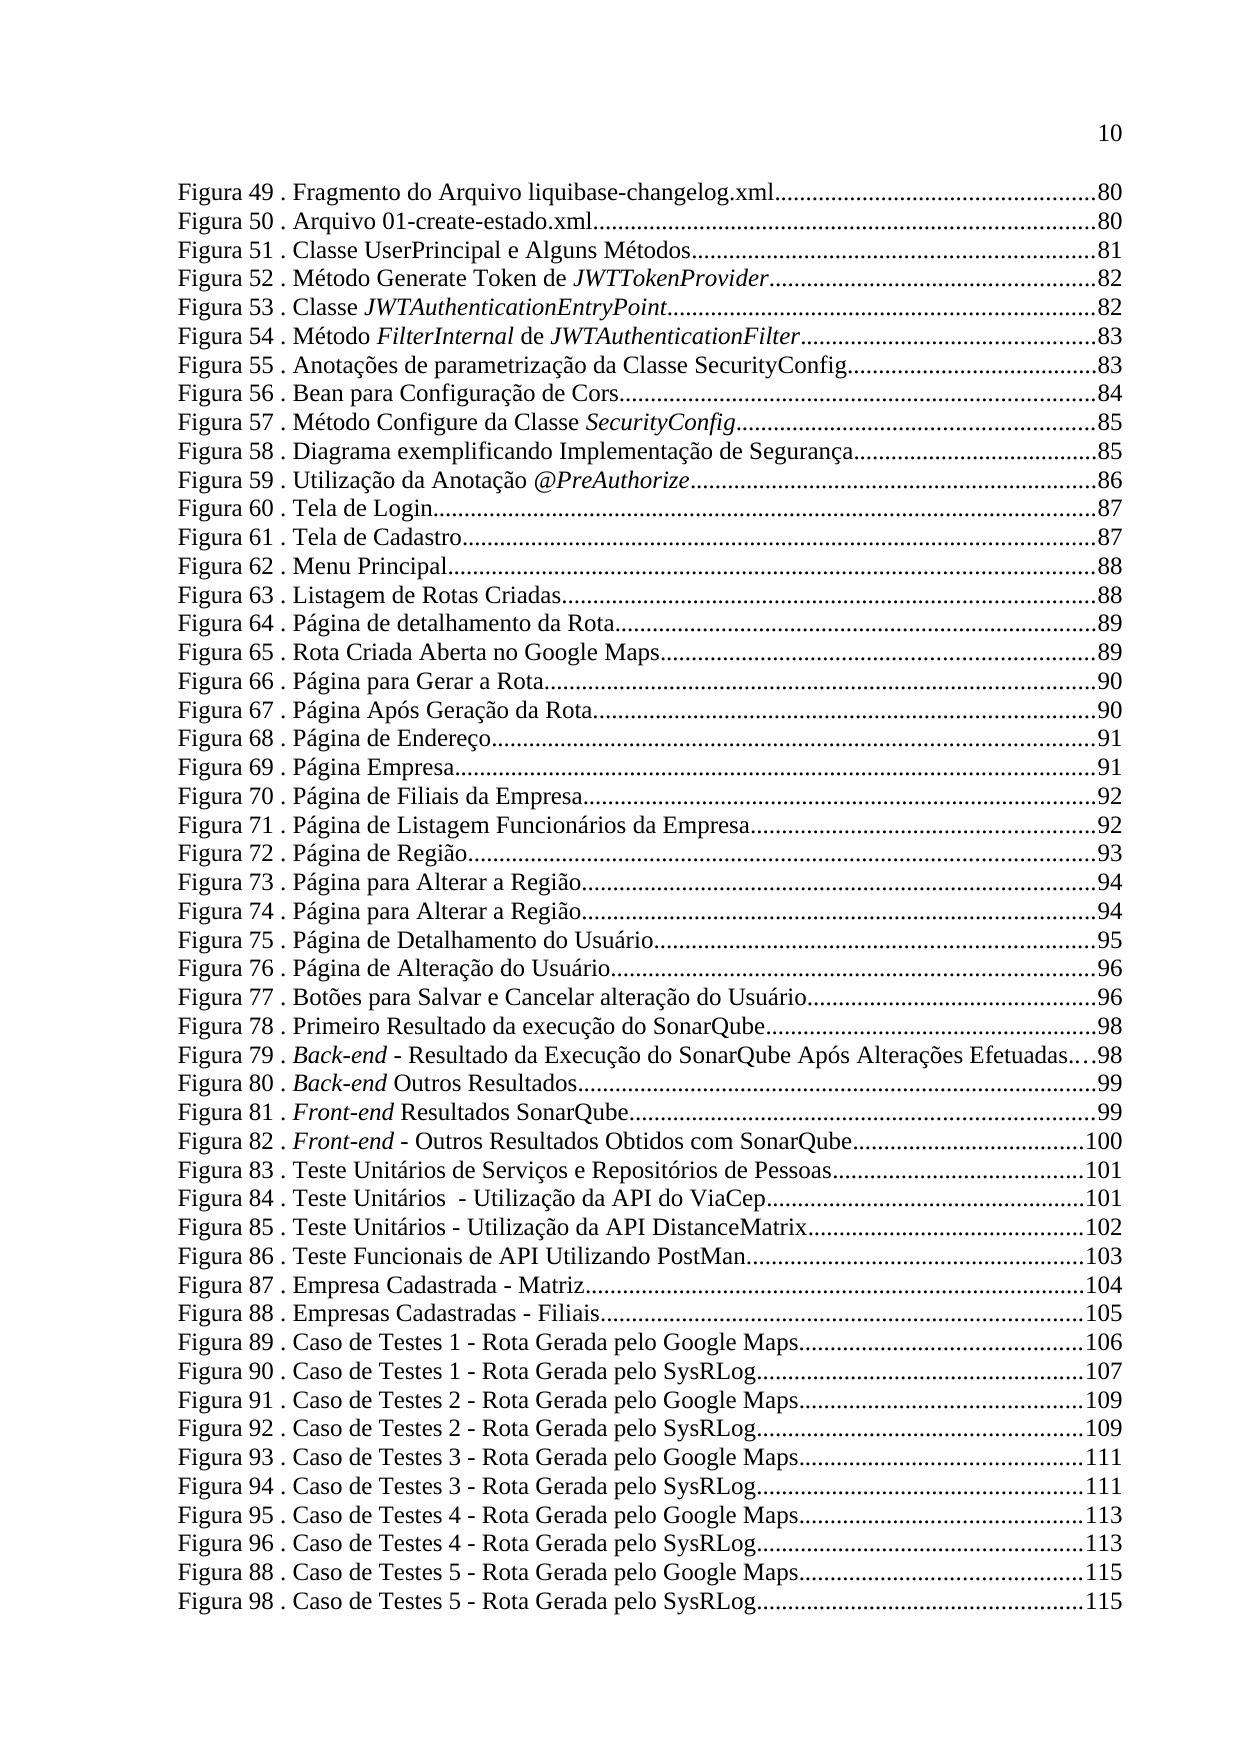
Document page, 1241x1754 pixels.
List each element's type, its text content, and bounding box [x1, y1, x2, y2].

text Figura 79 . Back-end - Resultado da Execução do SonarQube Após Alterações Efetuadas. 98 [177, 1040, 1122, 1068]
text Figura 82 . Front-end - Outros Resultados Obtidos com SonarQube. 100 [177, 1126, 1122, 1155]
text Figura 91 . Caso de Testes 2 - Rota Gerada pelo Google Maps. 109 [177, 1385, 1122, 1413]
text Figura 54 . Método FilterInternal de JWTAuthenticationFilter. 83 [177, 321, 1122, 350]
text Figura 53 . Classe JWTAuthenticationEntryPoint. 82 [177, 292, 1122, 321]
text Figura 89 . Caso de Testes 1 - Rota Gerada pelo Google Maps 106 [177, 1327, 1122, 1356]
text Figura 80 . Back-end Outros Resultados. 99 [177, 1068, 1122, 1097]
text Figura 64 . Página de detalhamento da Rota. 89 [177, 608, 1122, 637]
text Figura 58 . Diagrama exemplificando Implementação de Segurança. 85 [177, 436, 1122, 465]
text Figura 77 . Botões para Salvar e Cancelar alteração do Usuário. 96 [177, 982, 1122, 1011]
text Figura 88 . Caso de Testes 5 - Rota Gerada pelo Google Maps. 115 [177, 1557, 1122, 1586]
text Figura 95 . Caso de Testes 4 - Rota Gerada pelo Google Maps. 113 [177, 1500, 1122, 1528]
text Figura 75 . Página de Detalhamento do Usuário. 95 [177, 925, 1122, 953]
text Figura 87 . Empresa Cadastrada - Matriz. 104 [177, 1270, 1122, 1298]
text Figura 62 . Menu Principal. 88 [177, 551, 1122, 580]
text Figura 52 . Método Generate Token de JWTTokenProvider. 82 [177, 263, 1122, 292]
text Figura 74 . Página para Alterar a Região. 94 [177, 896, 1122, 925]
text Figura 68 . Página de Endereço. 91 [177, 723, 1122, 752]
text Figura 61 . Tela de Cadastro. 87 [177, 522, 1122, 551]
text Figura 86 . Teste Funcionais de API Utilizando PostMan. 103 [177, 1241, 1122, 1270]
text Figura 63 . Listagem de Rotas Criadas. 88 [177, 580, 1122, 608]
text Figura 72 . Página de Região. 93 [177, 838, 1122, 867]
text Figura 50 . Arquivo 01-create-estado.xml. 80 [177, 206, 1122, 235]
text Figura 73 . Página para Alterar a Região. 94 [177, 867, 1122, 896]
text Figura 65 . Rota Criada Aberta no Google Maps. 89 [177, 637, 1122, 666]
text Figura 67 . Página Após Geração da Rota. 90 [177, 695, 1122, 723]
text Figura 70 . Página de Filiais da Empresa. 92 [177, 781, 1122, 810]
text Figura 85 . Teste Unitários - Utilização da API DistanceMatrix. 102 [177, 1212, 1122, 1241]
text Figura 90 . Caso de Testes 1 - Rota Gerada pelo SysRLog. 107 [177, 1356, 1122, 1385]
text Figura 51 . Classe UserPrincipal e Alguns Métodos. 81 [177, 235, 1122, 263]
text Figura 93 . Caso de Testes 3 - Rota Gerada pelo Google Maps. 111 [177, 1442, 1122, 1471]
text Figura 84 . Teste Unitários - Utilização da API do ViaCep. 101 [177, 1183, 1122, 1212]
text Figura 59 . Utilização da Anotação @PreAuthorize. 86 [177, 465, 1122, 493]
text Figura 96 . Caso de Testes 4 - Rota Gerada pelo SysRLog. 113 [177, 1528, 1122, 1557]
text Figura 55 . Anotações de parametrização da Classe SecurityConfig. 83 [177, 350, 1122, 378]
text Figura 57 . Método Configure da Classe SecurityConfig. 85 [177, 407, 1122, 436]
text Figura 56 . Bean para Configuração de Cors. 84 [177, 378, 1122, 407]
text Figura 98 . Caso de Testes 5 - Rota Gerada pelo SysRLog. 115 [177, 1586, 1122, 1615]
text Figura 66 . Página para Gerar a Rota. 90 [177, 666, 1122, 695]
text Figura 69 . Página Empresa. 91 [177, 752, 1122, 781]
text Figura 78 . Primeiro Resultado da execução do SonarQube. 98 [177, 1011, 1122, 1040]
text Figura 81 . Front-end Resultados SonarQube. 99 [177, 1097, 1122, 1126]
text Figura 71 . Página de Listagem Funcionários da Empresa. 92 [177, 810, 1122, 838]
text Figura 92 . Caso de Testes 2 - Rota Gerada pelo SysRLog. 109 [177, 1413, 1122, 1442]
text Figura 83 . Teste Unitários de Serviços e Repositórios de Pessoas. 101 [177, 1155, 1122, 1183]
text Figura 88 . Empresas Cadastradas - Filiais. 105 [177, 1298, 1122, 1327]
text Figura 76 . Página de Alteração do Usuário. 96 [177, 953, 1122, 982]
text Figura 60 . Tela de Login. 87 [177, 493, 1122, 522]
text Figura 49 . Fragmento do Arquivo liquibase-changelog.xml. 80 [177, 177, 1122, 206]
text Figura 94 . Caso de Testes 3 - Rota Gerada pelo SysRLog. 111 [177, 1471, 1122, 1500]
